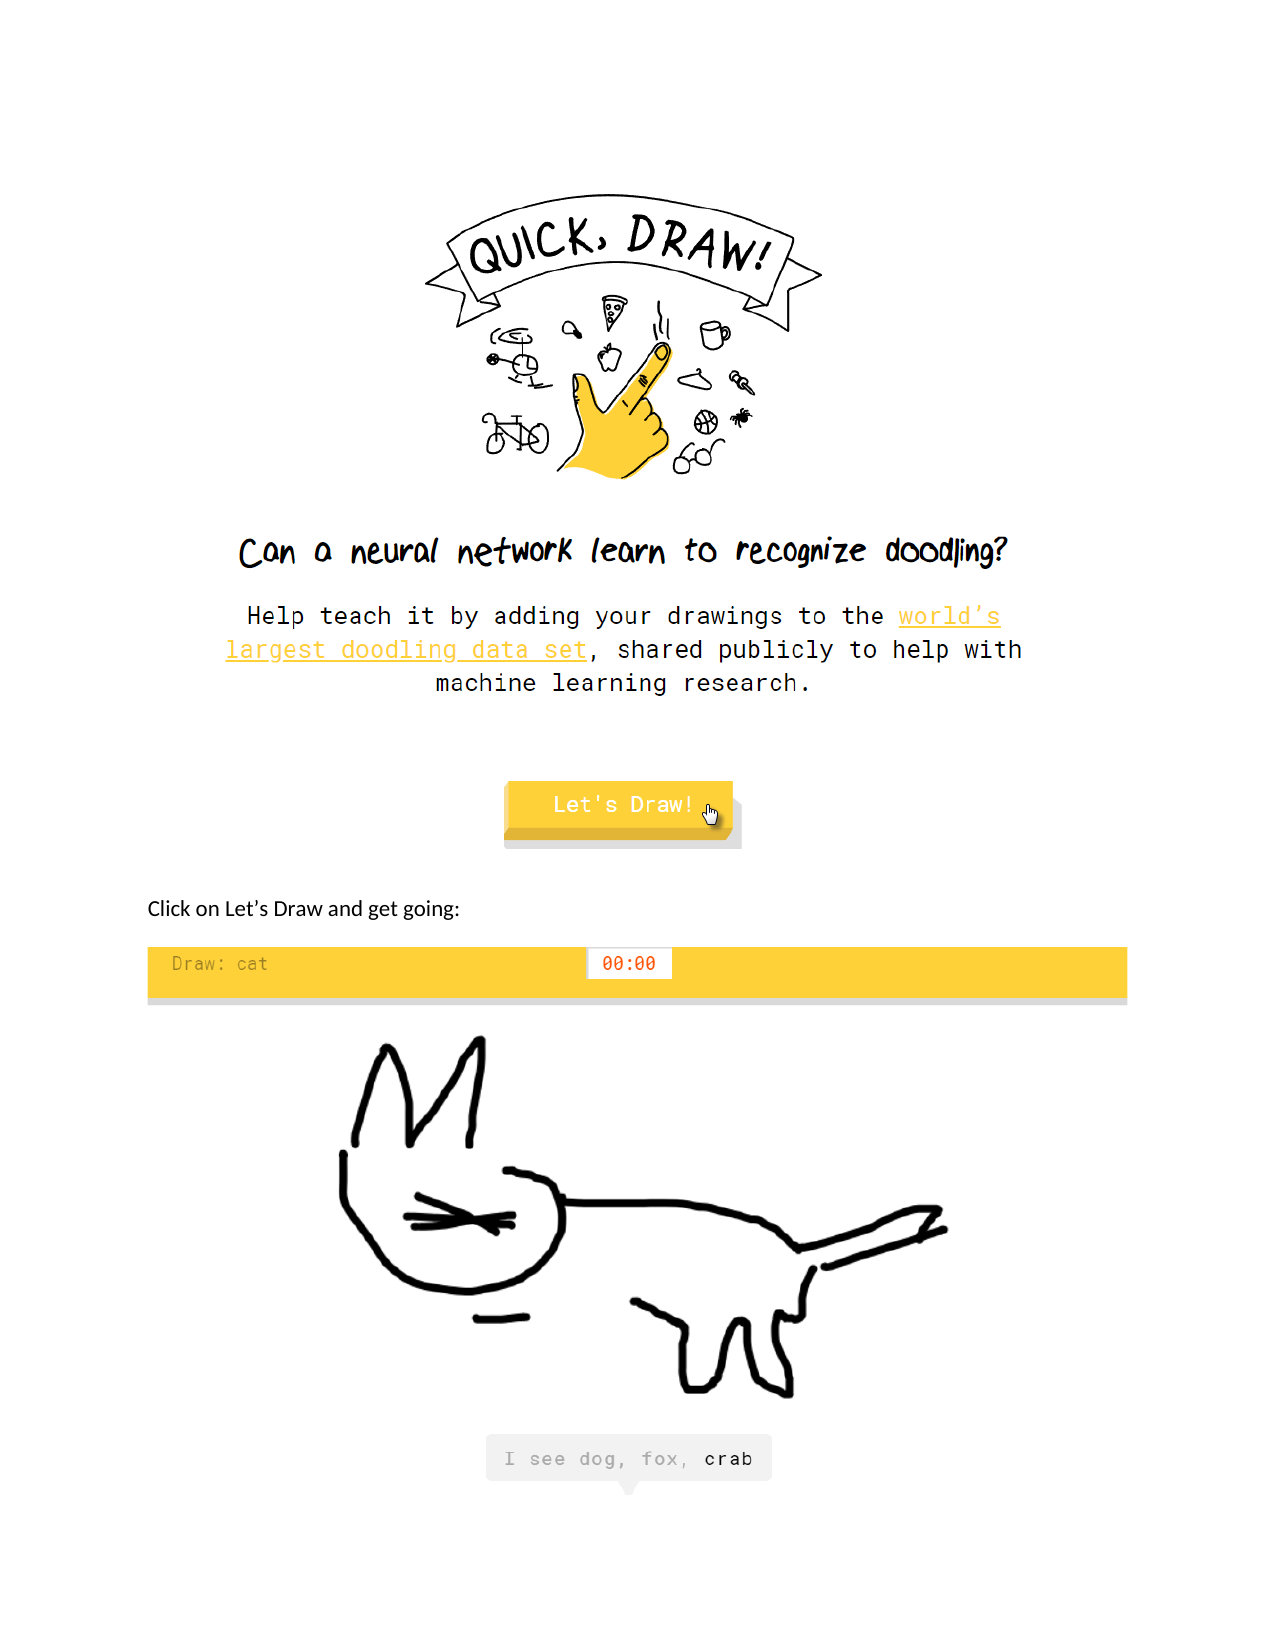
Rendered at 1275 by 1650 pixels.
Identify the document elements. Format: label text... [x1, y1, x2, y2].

picture [147, 147, 1128, 869]
picture [147, 947, 1128, 1495]
text Click on Let’s Draw and get going: [148, 894, 1127, 922]
